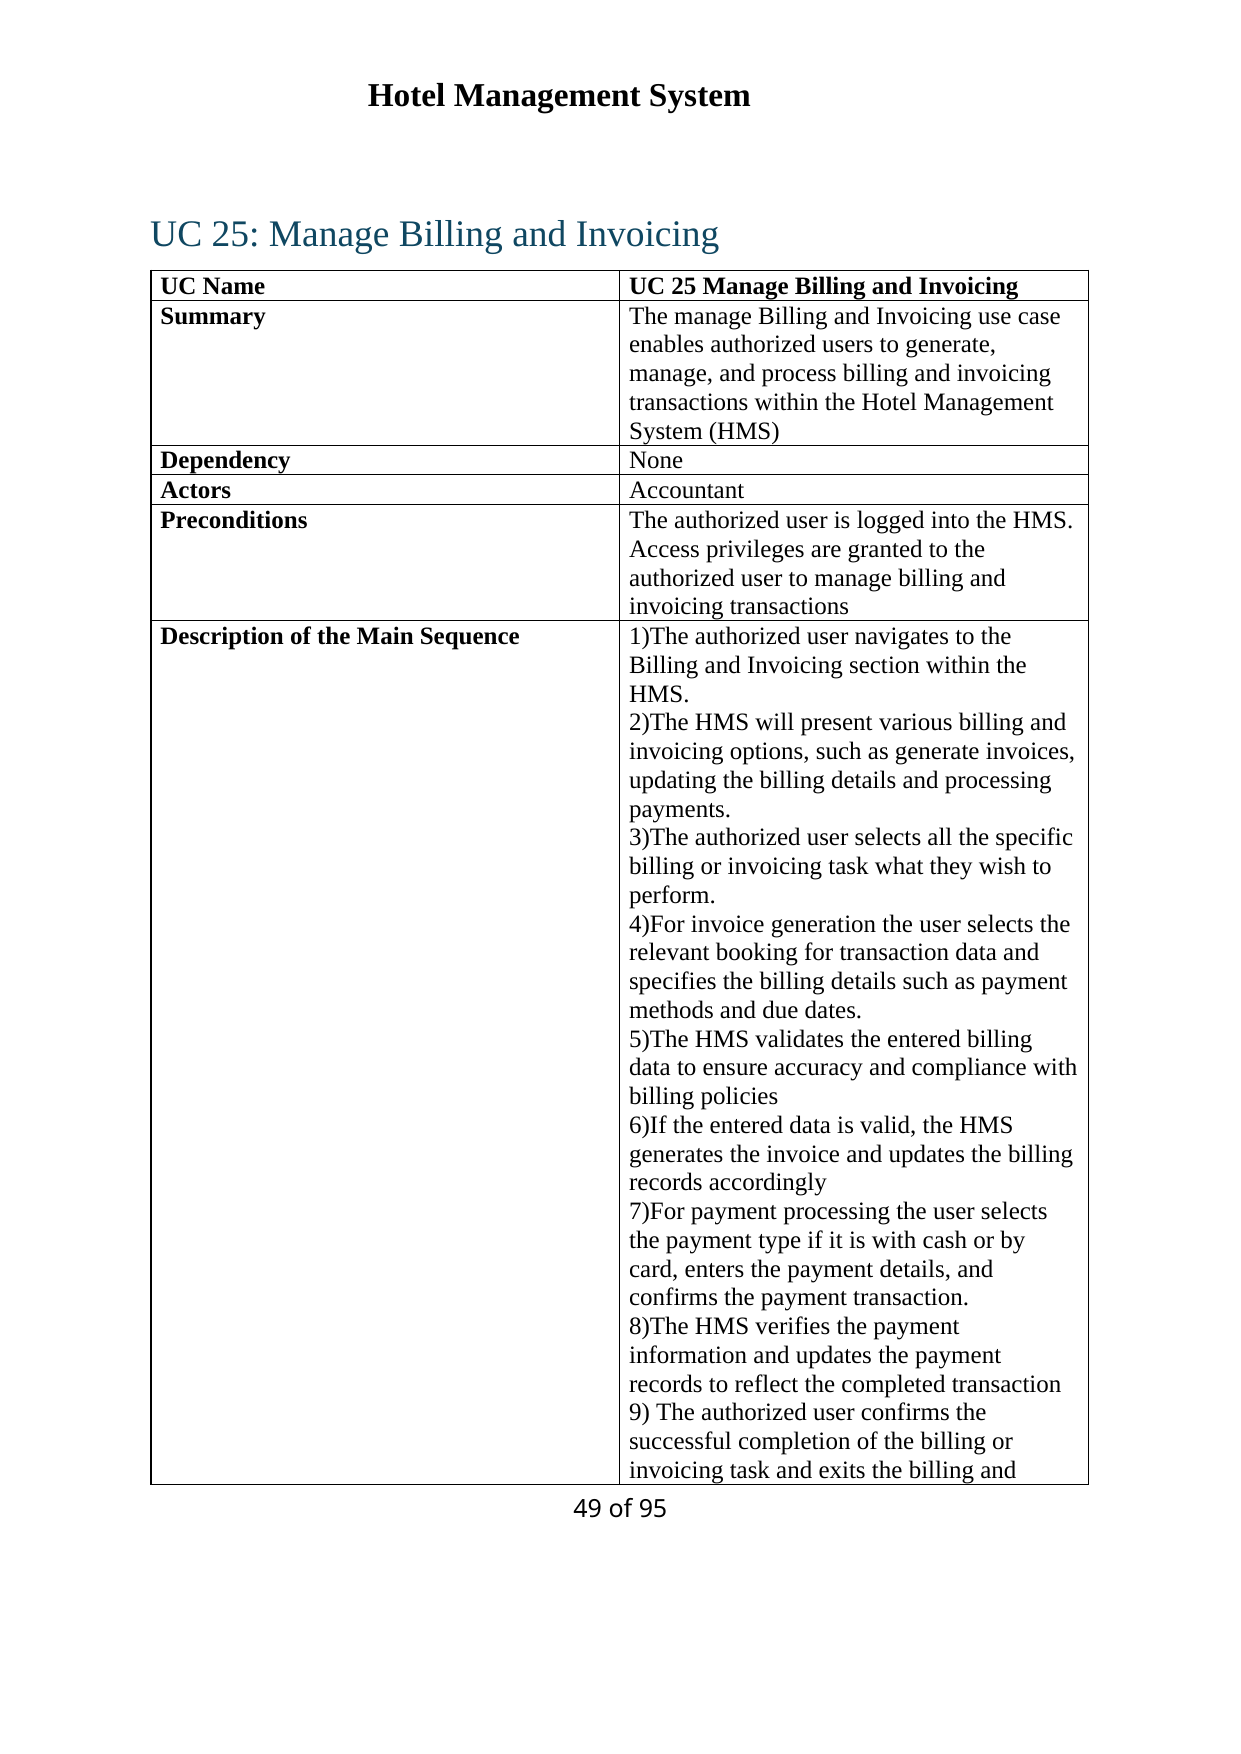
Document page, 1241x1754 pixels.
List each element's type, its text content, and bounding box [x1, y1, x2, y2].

table_cell Actors [152, 475, 619, 504]
subtitle UC 25: Manage Billing and Invoicing [150, 211, 1090, 254]
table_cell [152, 621, 619, 1484]
table_cell Accountant [620, 475, 1088, 504]
table_cell None [620, 446, 1088, 474]
table_cell Preconditions [152, 505, 619, 620]
table_cell Summary [152, 301, 619, 444]
table_cell The manage Billing and Invoicing use case enables authorized users to generate, manage, and process billing and invoicing transactions within the Hotel Management System (HMS) [620, 301, 1088, 444]
table_cell The authorized user is logged into the HMS. Access privileges are granted to the authorized user to manage billing and invoicing transactions [620, 505, 1088, 620]
table_header UC Name [152, 271, 619, 300]
table_header UC 25 Manage Billing and Invoicing [620, 271, 1088, 300]
table_cell Dependency [152, 446, 619, 474]
